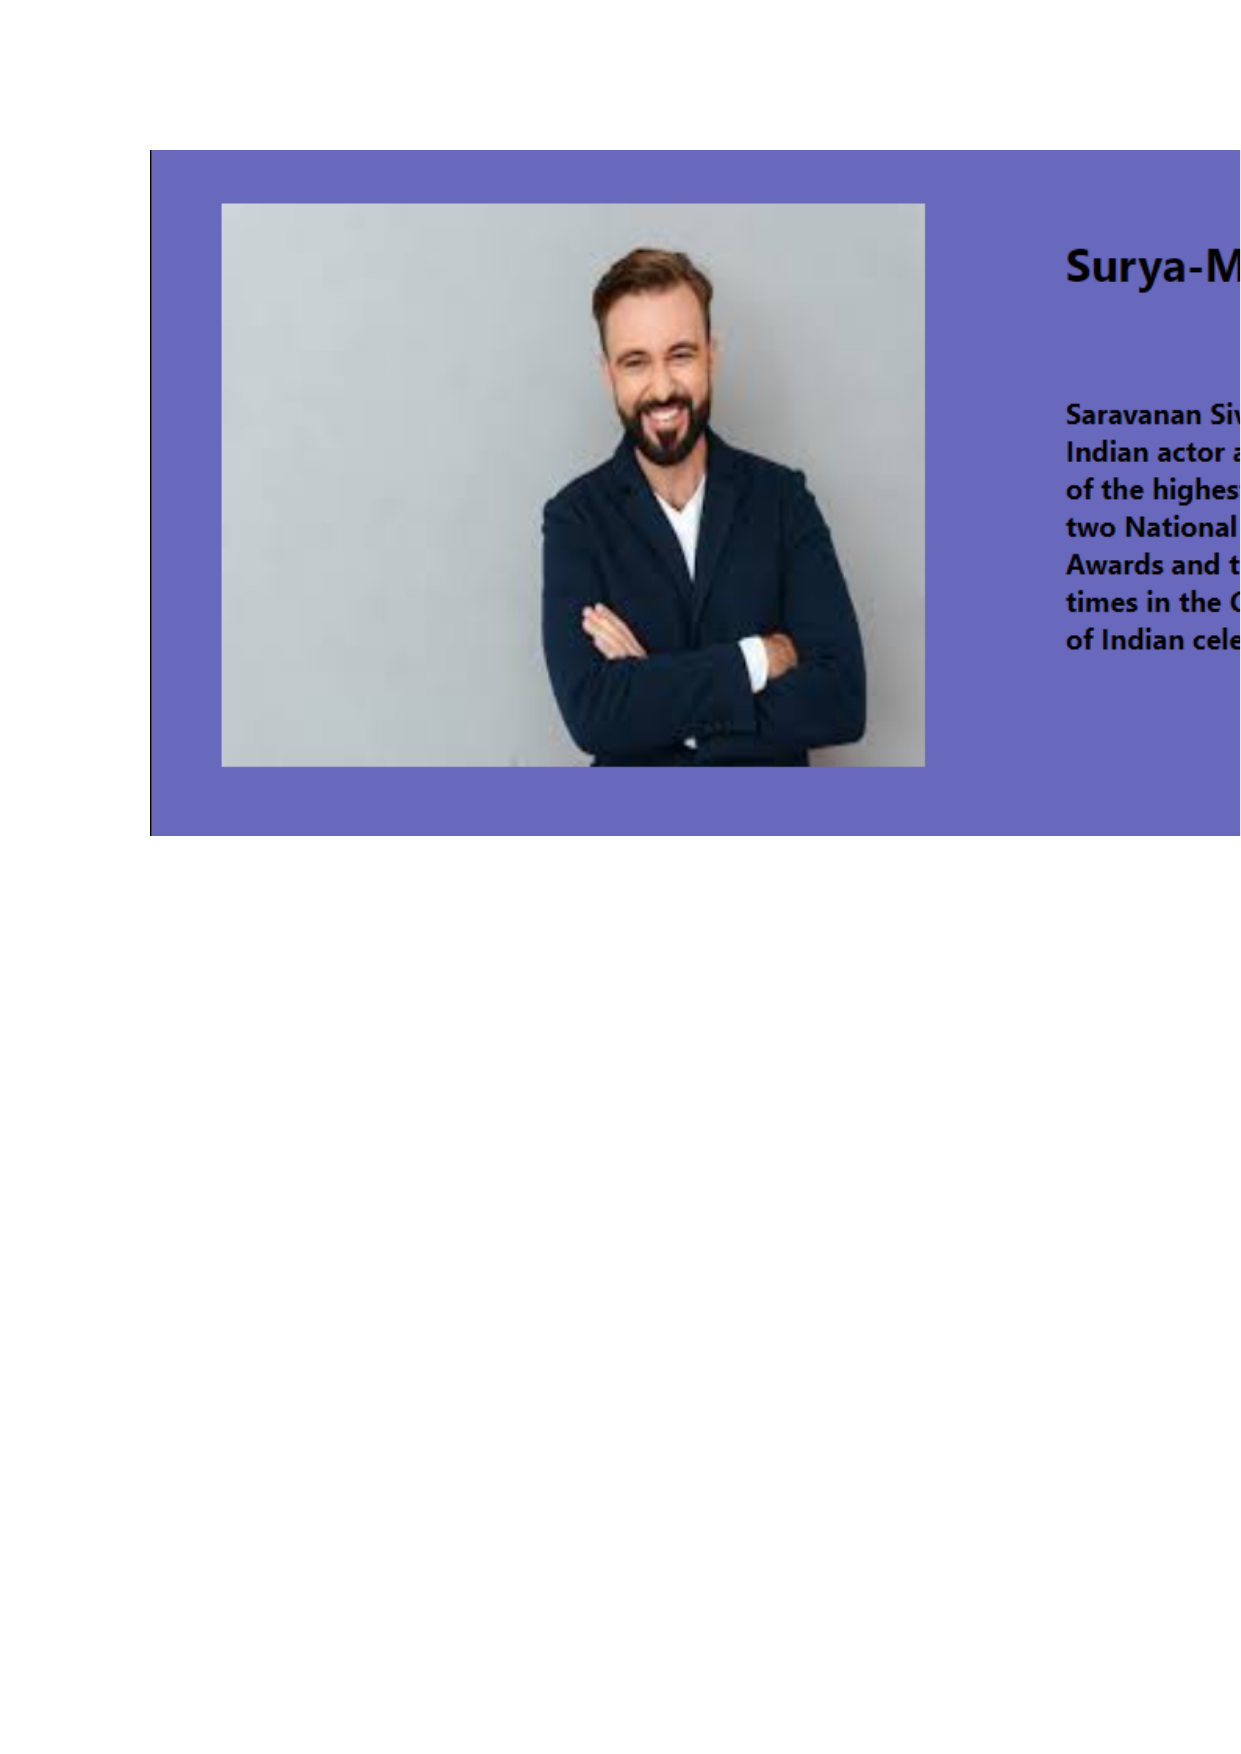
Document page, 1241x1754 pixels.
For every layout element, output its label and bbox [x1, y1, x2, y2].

picture [150, 150, 1241, 836]
